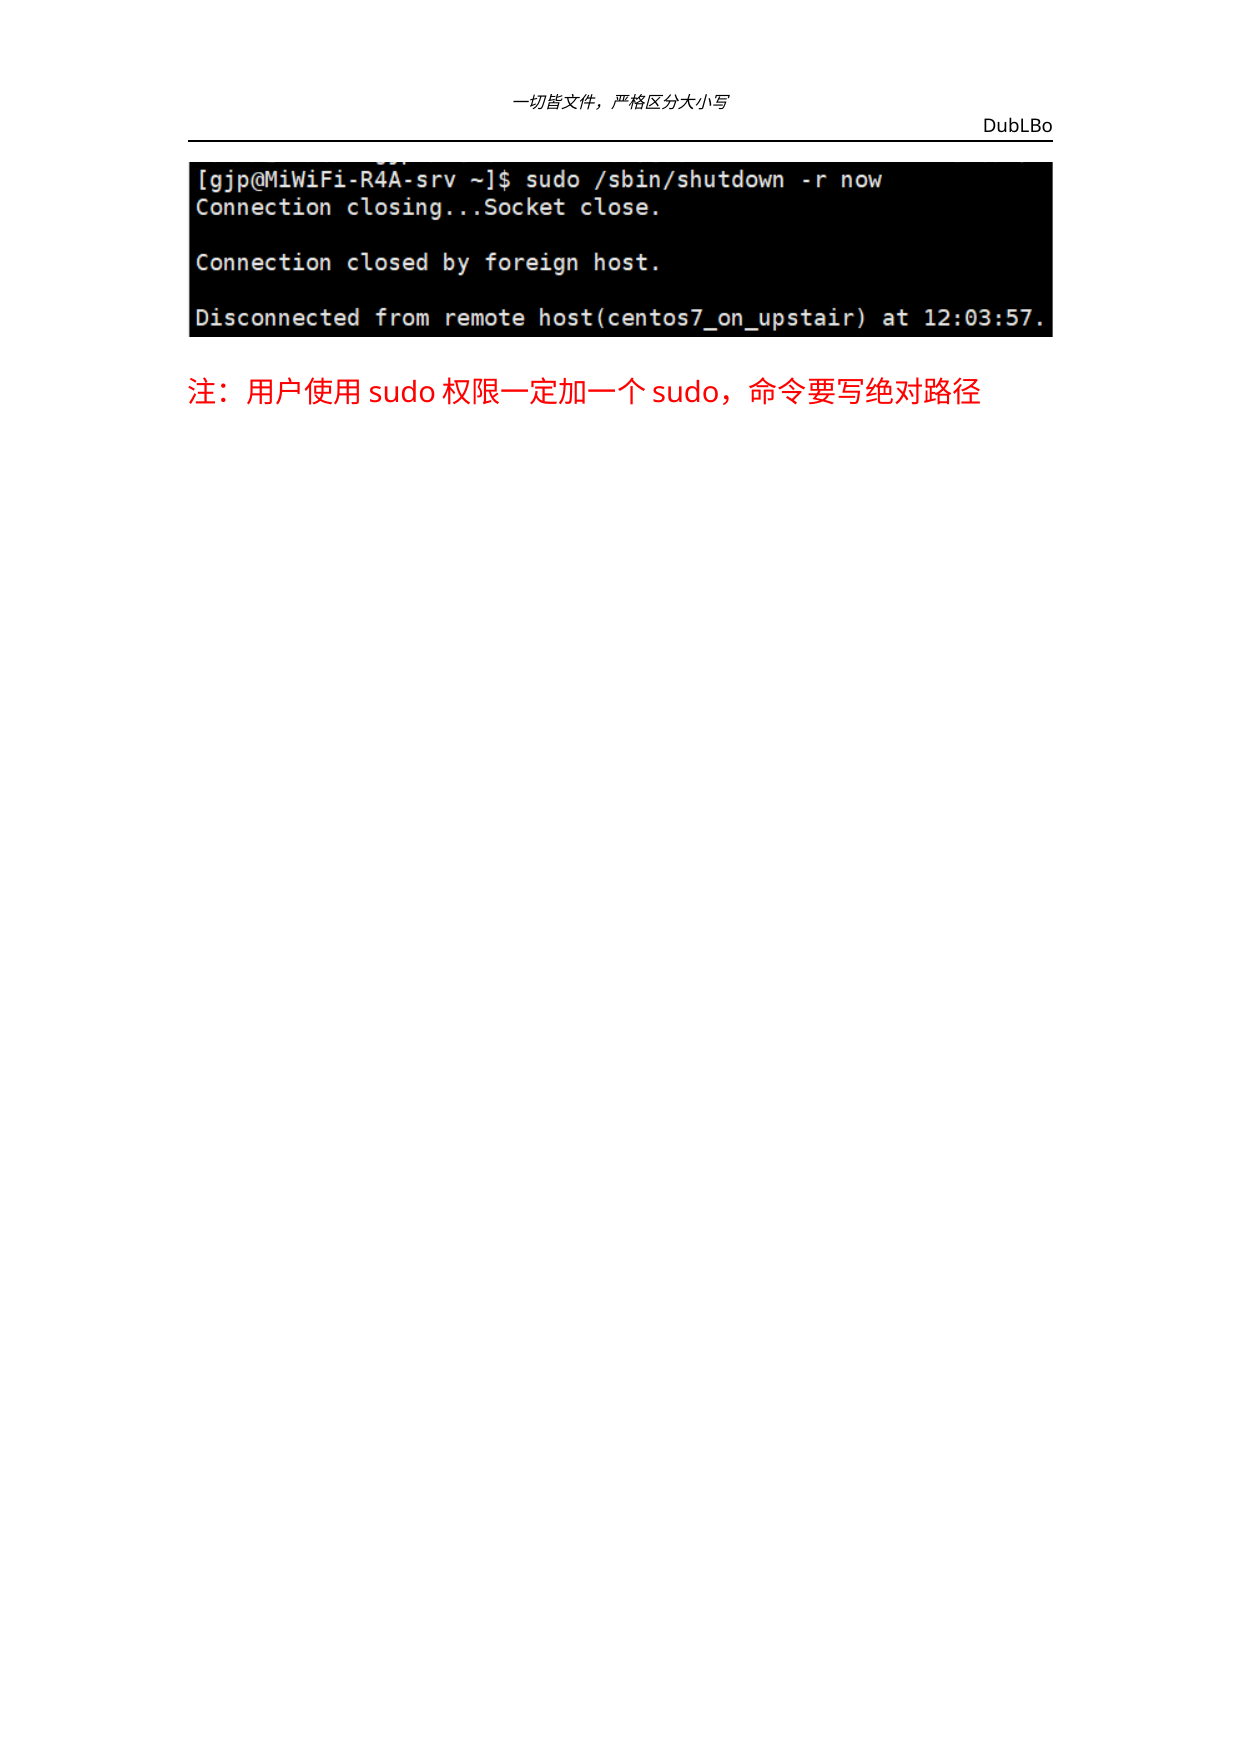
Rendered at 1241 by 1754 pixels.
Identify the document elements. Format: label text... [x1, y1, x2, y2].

picture [187, 162, 1053, 337]
text 注：用户使用sudo权限一定加一个sudo，命令要写绝对路径 [187, 357, 1053, 422]
